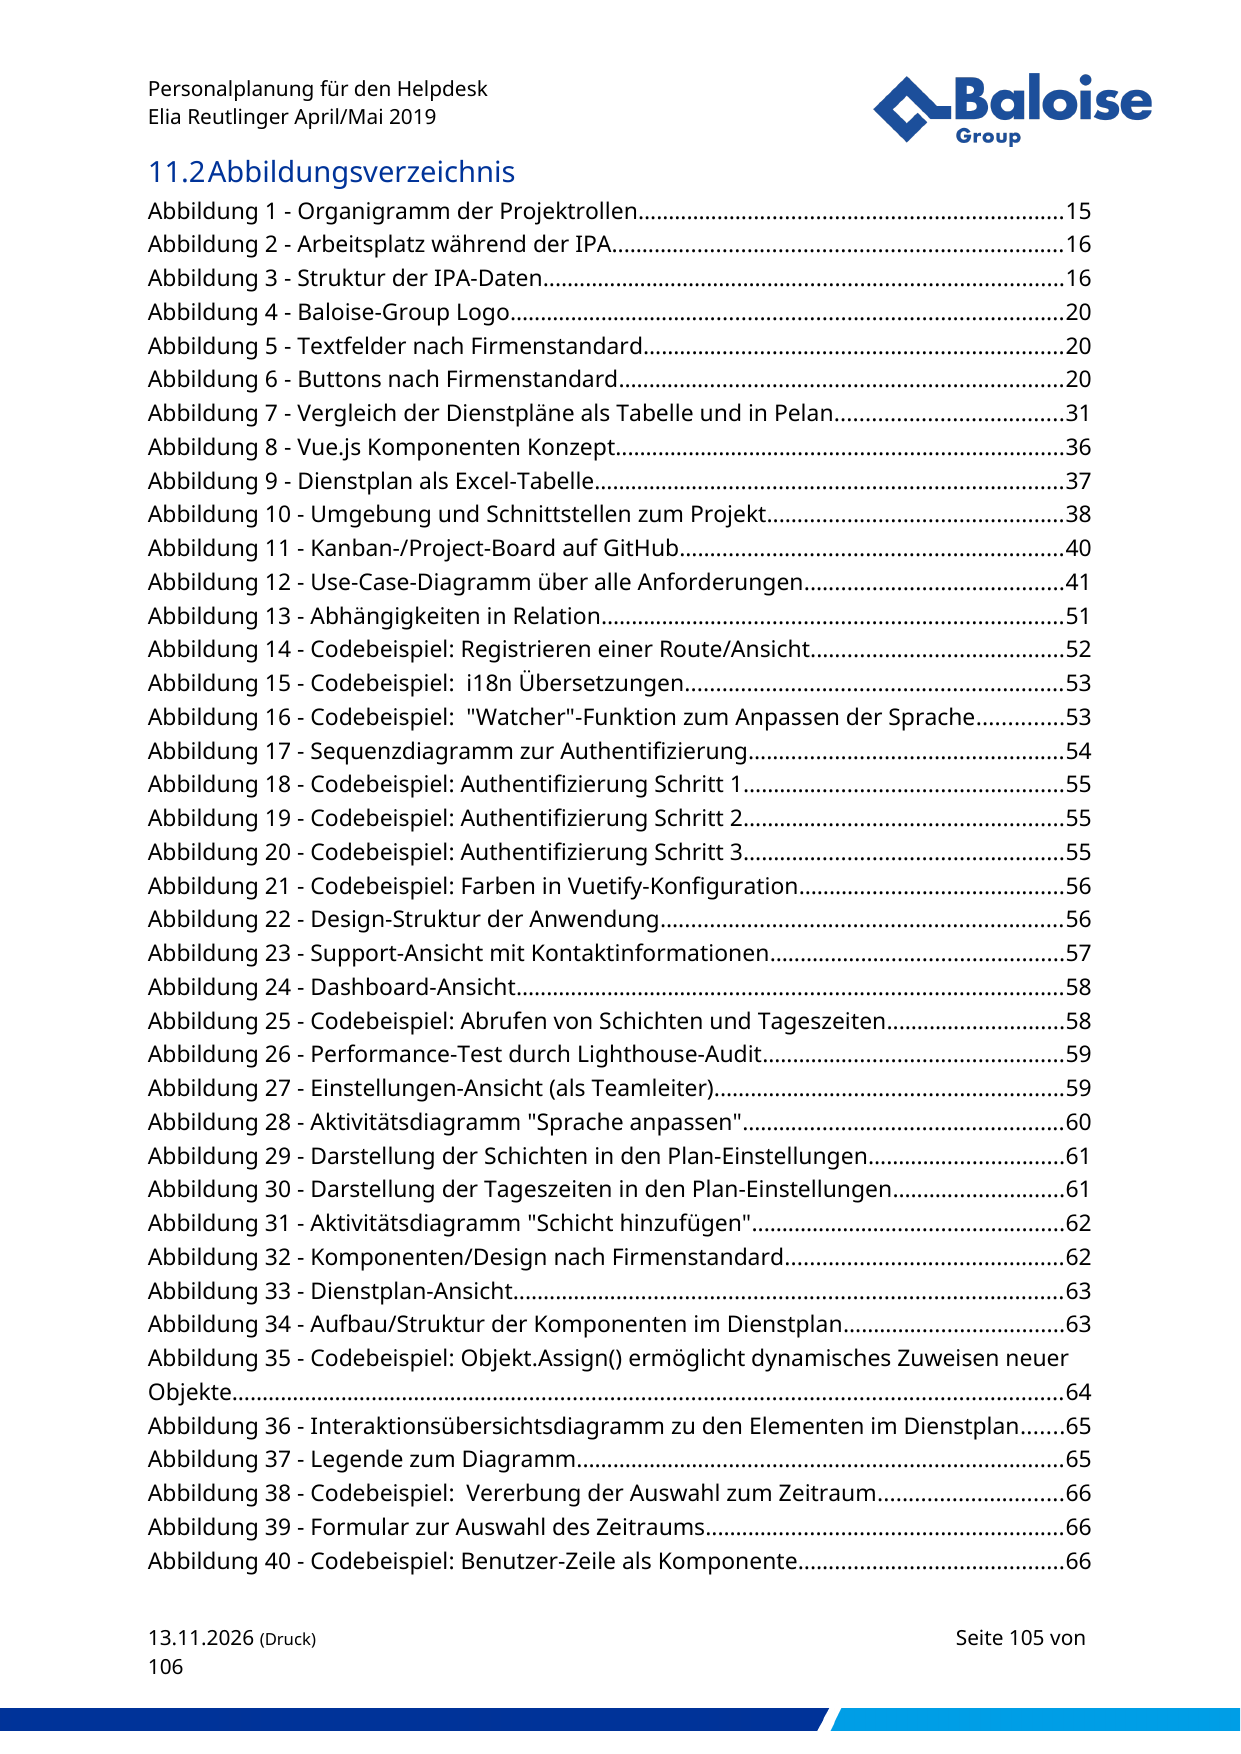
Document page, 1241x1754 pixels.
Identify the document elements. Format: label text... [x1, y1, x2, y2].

text Abbildung 38 - Codebeispiel: Vererbung der Auswahl zum Zeitraum 66 [148, 1477, 1093, 1508]
text Abbildung 8 - Vue.js Komponenten Konzept 36 [148, 431, 1093, 462]
text Abbildung 5 - Textfelder nach Firmenstandard 20 [148, 329, 1093, 361]
text Abbildung 31 - Aktivitätsdiagramm "Schicht hinzufügen" 62 [148, 1207, 1093, 1238]
text Abbildung 29 - Darstellung der Schichten in den Plan-Einstellungen 61 [148, 1139, 1093, 1171]
text Abbildung 32 - Komponenten/Design nach Firmenstandard 62 [148, 1241, 1093, 1272]
text Abbildung 34 - Aufbau/Struktur der Komponenten im Dienstplan 63 [148, 1308, 1093, 1339]
text Abbildung 24 - Dashboard-Ansicht 58 [148, 971, 1093, 1002]
text Abbildung 33 - Dienstplan-Ansicht 63 [148, 1274, 1093, 1306]
text Abbildung 2 - Arbeitsplatz während der IPA 16 [148, 228, 1093, 259]
text Abbildung 6 - Buttons nach Firmenstandard 20 [148, 363, 1093, 394]
text Abbildung 12 - Use-Case-Diagramm über alle Anforderungen 41 [148, 566, 1093, 597]
text Abbildung 20 - Codebeispiel: Authentifizierung Schritt 3 55 [148, 836, 1093, 867]
text Abbildung 17 - Sequenzdiagramm zur Authentifizierung 54 [148, 734, 1093, 766]
text Abbildung 9 - Dienstplan als Excel-Tabelle 37 [148, 464, 1093, 496]
picture [873, 73, 1152, 147]
text Abbildung 25 - Codebeispiel: Abrufen von Schichten und Tageszeiten 58 [148, 1004, 1093, 1036]
picture [0, 1708, 1241, 1733]
text Abbildung 21 - Codebeispiel: Farben in Vuetify-Konfiguration 56 [148, 869, 1093, 901]
subtitle Abbildungsverzeichnis [148, 152, 1093, 191]
text Abbildung 40 - Codebeispiel: Benutzer-Zeile als Komponente 66 [148, 1544, 1093, 1576]
text Abbildung 36 - Interaktionsübersichtsdiagramm zu den Elementen im Dienstplan 65 [148, 1409, 1093, 1441]
text Abbildung 15 - Codebeispiel: i18n Übersetzungen 53 [148, 667, 1093, 698]
text Abbildung 22 - Design-Struktur der Anwendung 56 [148, 903, 1093, 934]
text Abbildung 27 - Einstellungen-Ansicht (als Teamleiter) 59 [148, 1072, 1093, 1103]
text Abbildung 3 - Struktur der IPA-Daten 16 [148, 262, 1093, 293]
text Abbildung 7 - Vergleich der Dienstpläne als Tabelle und in Pelan 31 [148, 397, 1093, 428]
text Abbildung 16 - Codebeispiel: "Watcher"-Funktion zum Anpassen der Sprache 53 [148, 701, 1093, 732]
text Abbildung 11 - Kanban-/Project-Board auf GitHub 40 [148, 532, 1093, 563]
text Abbildung 35 - Codebeispiel: Objekt.Assign() ermöglicht dynamisches Zuweisen neuer Objekte 64 [148, 1342, 1093, 1407]
text Abbildung 30 - Darstellung der Tageszeiten in den Plan-Einstellungen 61 [148, 1173, 1093, 1204]
text Abbildung 39 - Formular zur Auswahl des Zeitraums 66 [148, 1511, 1093, 1542]
text Abbildung 37 - Legende zum Diagramm 65 [148, 1443, 1093, 1474]
text Abbildung 1 - Organigramm der Projektrollen 15 [148, 194, 1093, 226]
text Abbildung 4 - Baloise-Group Logo 20 [148, 296, 1093, 327]
text Abbildung 23 - Support-Ansicht mit Kontaktinformationen 57 [148, 937, 1093, 968]
text Abbildung 19 - Codebeispiel: Authentifizierung Schritt 2 55 [148, 802, 1093, 833]
text Abbildung 28 - Aktivitätsdiagramm "Sprache anpassen" 60 [148, 1106, 1093, 1137]
text Abbildung 26 - Performance-Test durch Lighthouse-Audit 59 [148, 1038, 1093, 1069]
text Abbildung 18 - Codebeispiel: Authentifizierung Schritt 1 55 [148, 768, 1093, 799]
text Abbildung 10 - Umgebung und Schnittstellen zum Projekt 38 [148, 498, 1093, 529]
text Abbildung 14 - Codebeispiel: Registrieren einer Route/Ansicht 52 [148, 633, 1093, 664]
text Abbildung 13 - Abhängigkeiten in Relation 51 [148, 599, 1093, 631]
